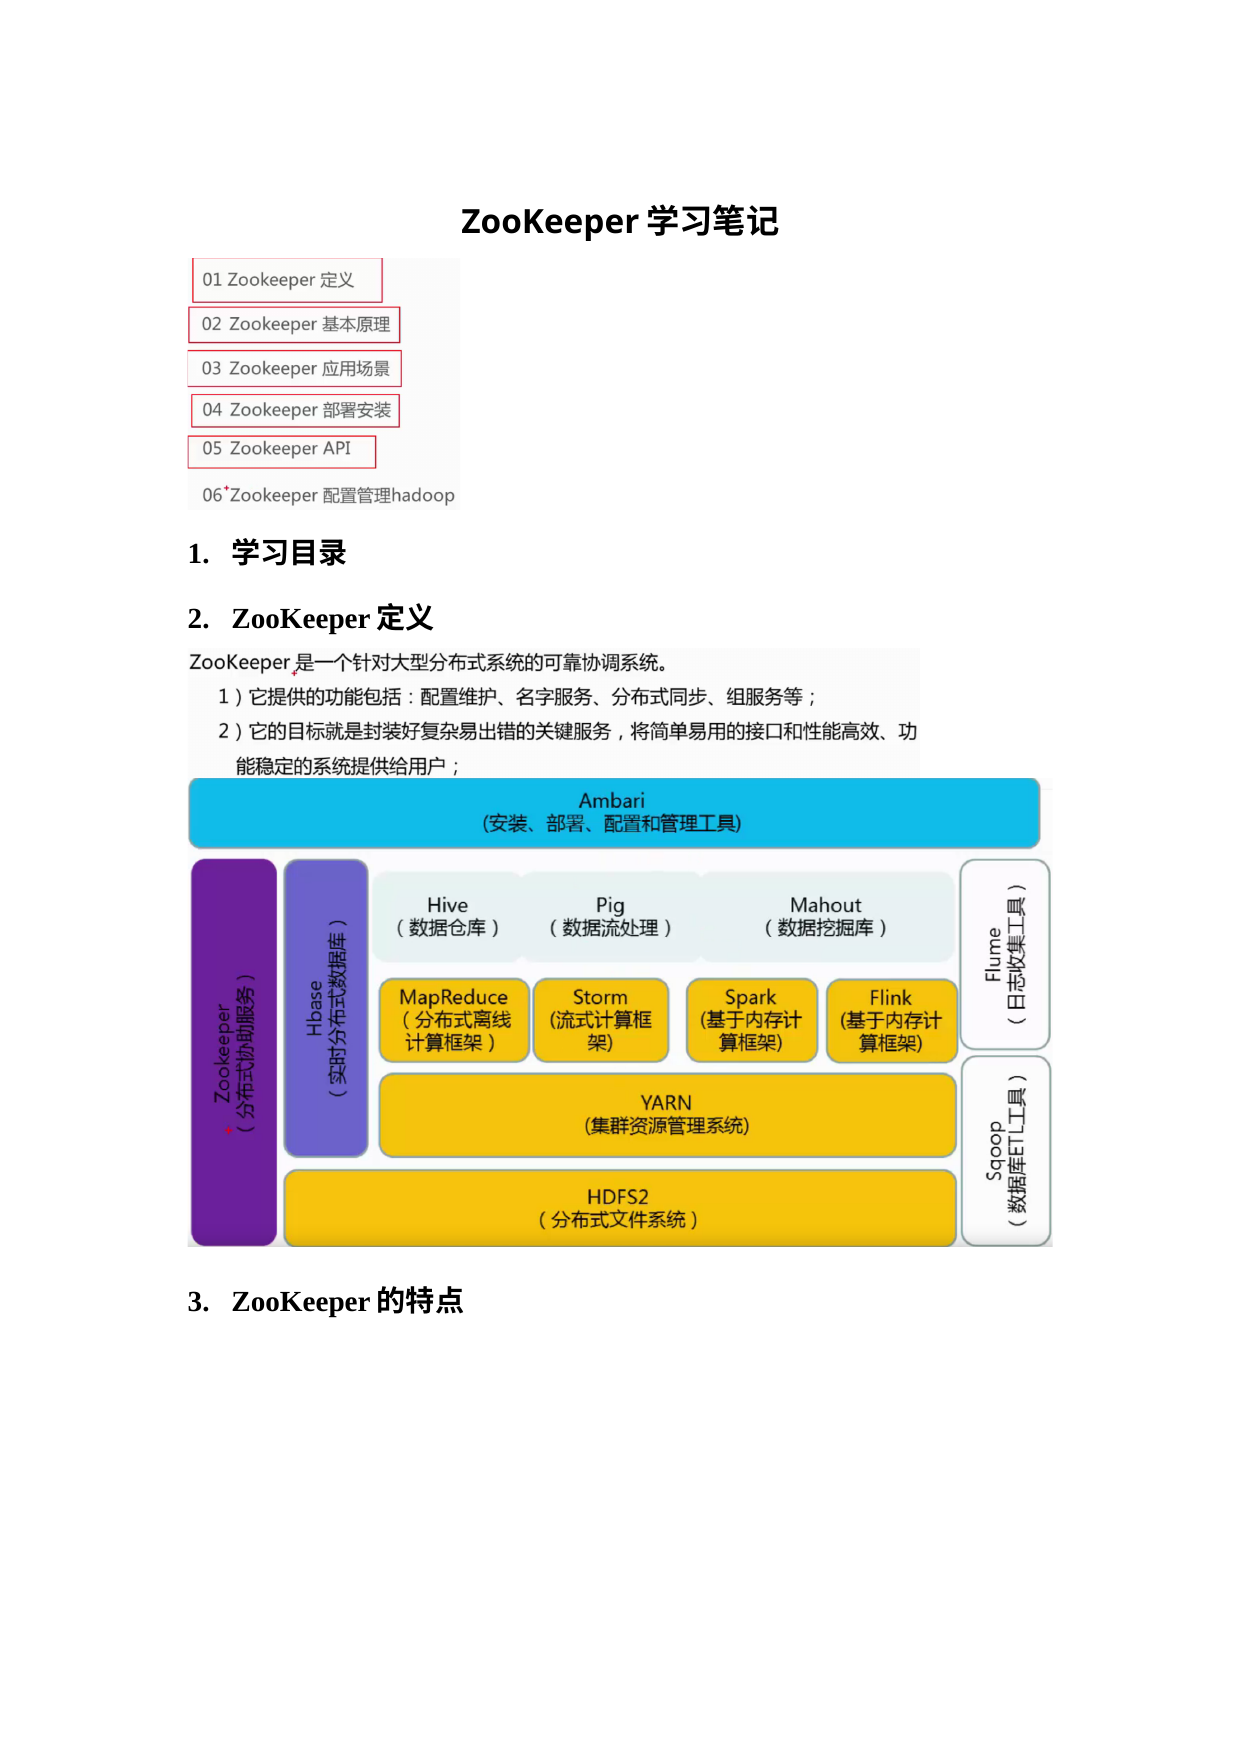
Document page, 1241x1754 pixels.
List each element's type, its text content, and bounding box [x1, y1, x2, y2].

subtitle 学习目录 [187, 518, 1053, 583]
subtitle ZooKeeper的特点 [187, 1266, 1053, 1331]
title ZooKeeper学习笔记 [187, 187, 1053, 252]
subtitle ZooKeeper定义 [187, 583, 1053, 648]
picture [187, 648, 1053, 1247]
picture [187, 258, 461, 510]
